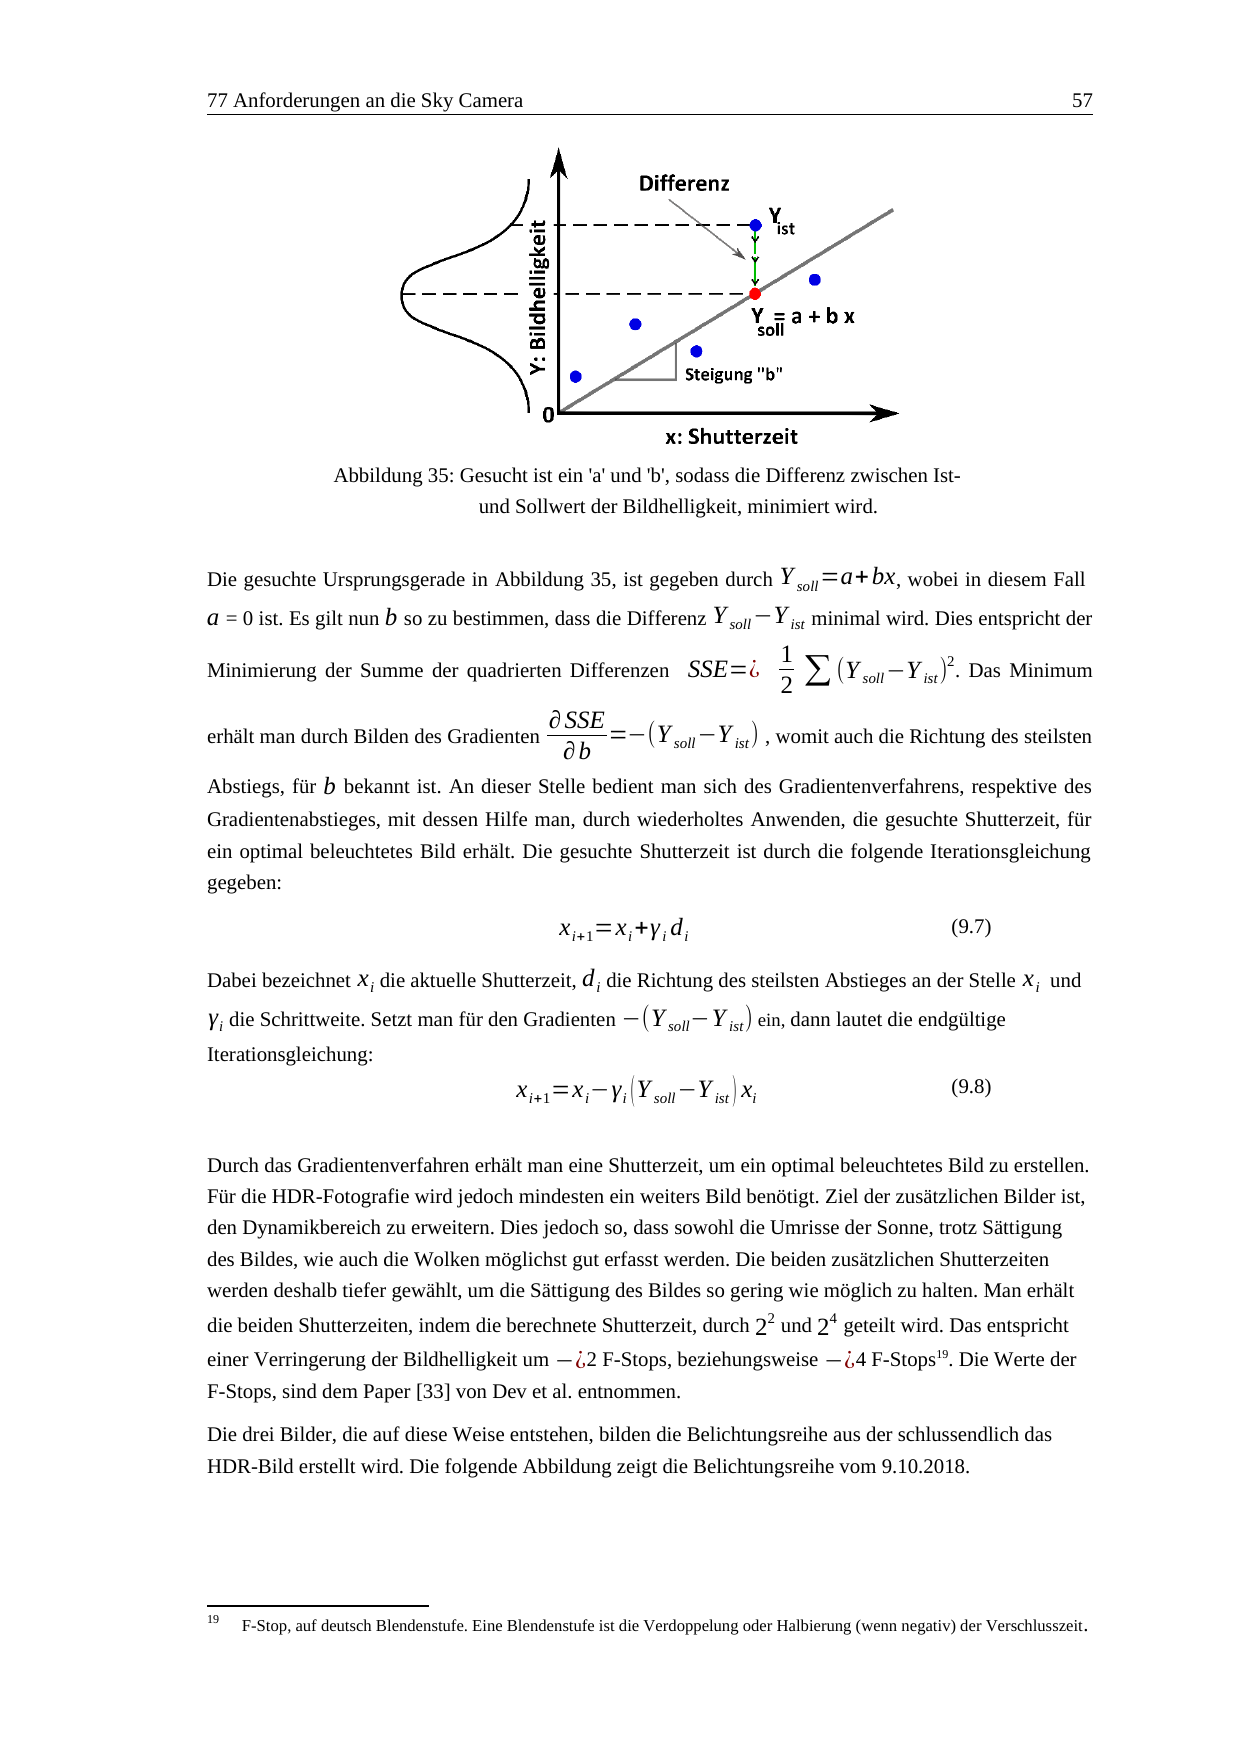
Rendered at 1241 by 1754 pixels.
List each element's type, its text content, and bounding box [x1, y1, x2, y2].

picture [400, 147, 900, 444]
text Durch das Gradientenverfahren erhält man eine Shutterzeit, um ein optimal beleuchtetes Bild zu erstellen. Für die HDR-Fotografie wird jedoch mindesten ein weiters Bild benötigt. Ziel der zusätzlichen Bilder ist, den Dynamikbereich zu erweitern. Dies jedoch so, dass sowohl die Umrisse der Sonne, trotz Sättigung des Bildes, wie auch die Wolken möglichst gut erfasst werden. Die beiden zusätzlichen Shutterzeiten werden deshalb tiefer gewählt, um die Sättigung des Bildes so gering wie möglich zu halten. Man erhält die beiden Shutterzeiten, indem die berechnete Shutterzeit, durch und geteilt wird. Das entspricht einer Verringerung der Bildhelligkeit um 2 F-Stops, beziehungsweise 4 F-Stops. Die Werte der F-Stops, sind dem Paper [33] von Dev et al. entnommen. [207, 1153, 1093, 1403]
text Dabei bezeichnet die aktuelle Shutterzeit, die Richtung des steilsten Abstieges an der Stelle und die Schrittweite. Setzt man für den Gradienten ein, dann lautet die endgültige Iterationsgleichung: [207, 964, 1093, 1066]
text Die gesuchte Ursprungsgerade in Abbildung 35, ist gegeben durch , wobei in diesem Fall = 0 ist. Es gilt nun so zu bestimmen, dass die Differenz minimal wird. Dies entspricht der Minimierung der Summe der quadrierten Differenzen . Das Minimum erhält man durch Bilden des Gradienten , womit auch die Richtung des steilsten Abstiegs, für bekannt ist. An dieser Stelle bedient man sich des Gradientenverfahrens, respektive des Gradientenabstieges, mit dessen Hilfe man, durch wiederholtes Anwenden, die gesuchte Shutterzeit, für ein optimal beleuchtetes Bild erhält. Die gesuchte Shutterzeit ist durch die folgende Iterationsgleichung gegeben: [207, 563, 1093, 894]
table_header [206, 1074, 951, 1115]
table_header [206, 914, 951, 952]
text Abbildung 35: Gesucht ist ein 'a' und 'b', sodass die Differenz zwischen Ist- und Sollwert der Bildhelligkeit, minimiert wird. [207, 463, 1093, 518]
text Die drei Bilder, die auf diese Weise entstehen, bilden die Belichtungsreihe aus der schlussendlich das HDR-Bild erstellt wird. Die folgende Abbildung zeigt die Belichtungsreihe vom 9.10.2018. [207, 1422, 1093, 1478]
